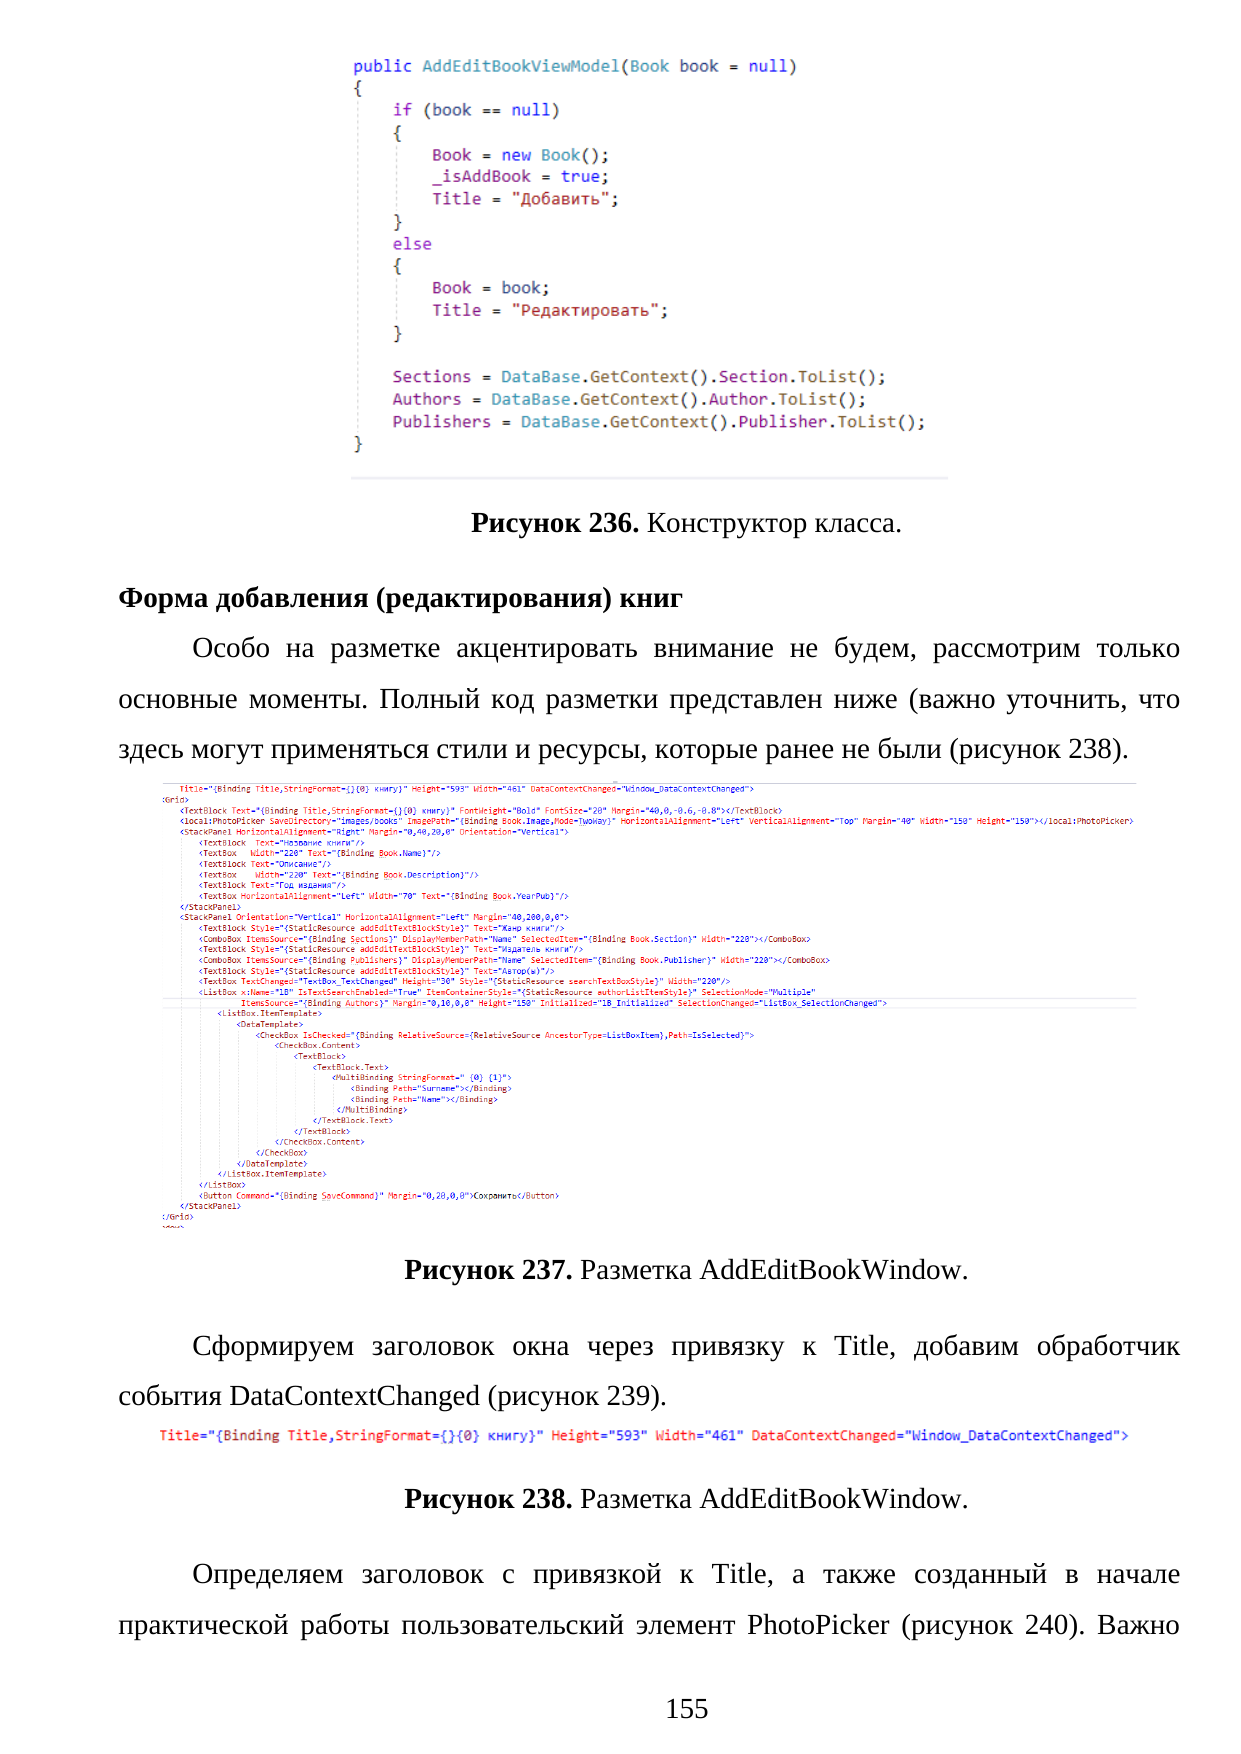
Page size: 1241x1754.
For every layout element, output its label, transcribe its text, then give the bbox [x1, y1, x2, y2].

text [118, 1557, 1181, 1640]
picture [162, 781, 1137, 1228]
text Форма добавления (редактирования) книг [118, 580, 1181, 614]
picture [351, 59, 949, 480]
text Сформируем заголовок окна через привязку к Title, добавим обработчик события DataContextChanged (рисунок 239). [118, 1328, 1181, 1411]
text Особо на разметке акцентировать внимание не будем, рассмотрим только основные моменты. Полный код разметки представлен ниже (важно уточнить, что здесь могут применяться стили и ресурсы, которые ранее не были (рисунок 238). [118, 631, 1181, 765]
picture [160, 1428, 1140, 1449]
